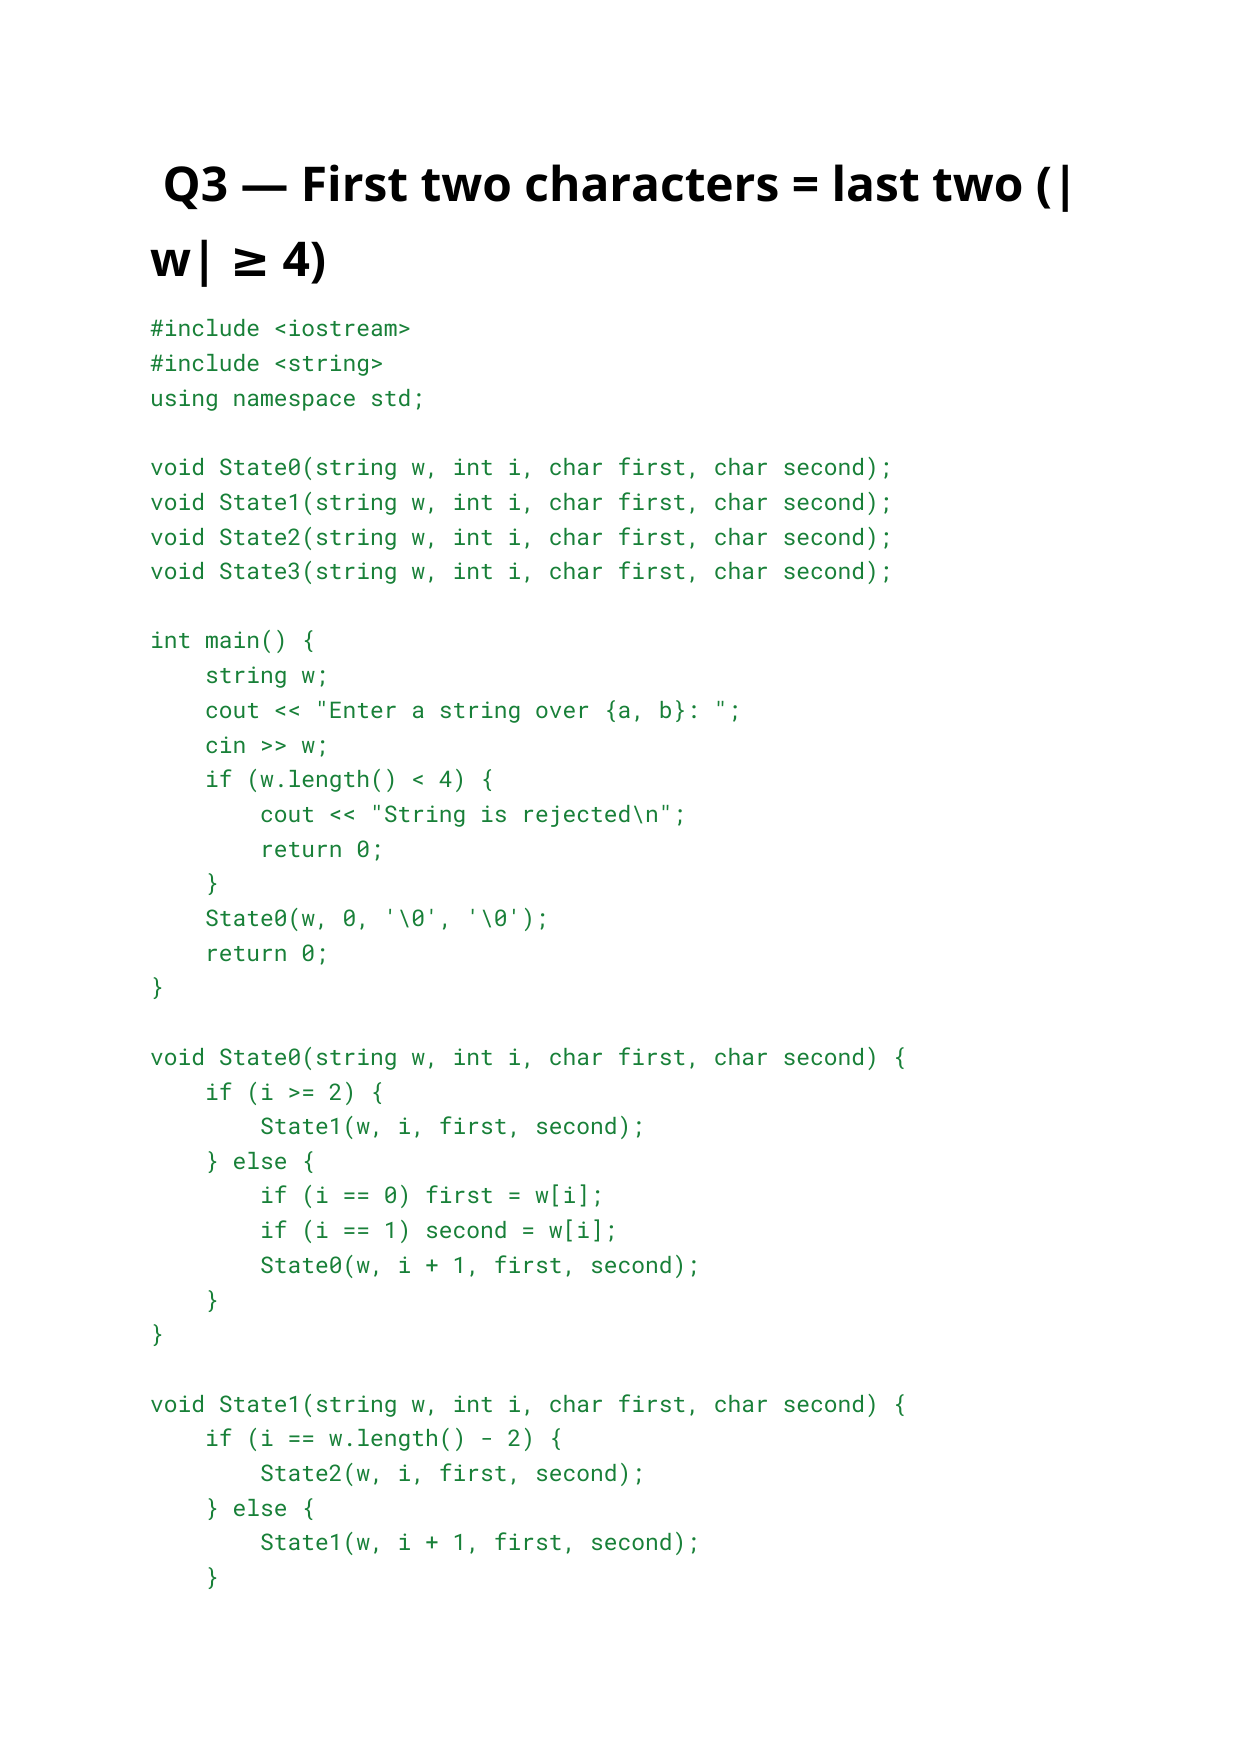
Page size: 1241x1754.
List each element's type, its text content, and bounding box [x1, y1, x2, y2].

text #include <string> [150, 347, 1090, 378]
text if (w.length() < 4) { [150, 764, 1090, 794]
text State1(w, i, first, second); [150, 1111, 1090, 1141]
text if (i == w.length() - 2) { [150, 1423, 1090, 1453]
text void State2(string w, int i, char first, char second); [150, 521, 1090, 551]
text cout << "String is rejected\n"; [150, 798, 1090, 828]
text void State1(string w, int i, char first, char second); [150, 486, 1090, 516]
text void State0(string w, int i, char first, char second); [150, 451, 1090, 482]
text cin >> w; [150, 729, 1090, 759]
text } else { [150, 1145, 1090, 1175]
text } [150, 1319, 1090, 1349]
text State0(w, i + 1, first, second); [150, 1249, 1090, 1279]
text string w; [150, 659, 1090, 690]
text if (i >= 2) { [150, 1076, 1090, 1106]
text } [150, 1561, 1090, 1592]
text void State1(string w, int i, char first, char second) { [150, 1388, 1090, 1418]
text } [150, 1284, 1090, 1314]
text if (i == 0) first = w[i]; [150, 1180, 1090, 1210]
subtitle Q3 — First two characters = last two (|w| ≥ 4) [150, 150, 1090, 290]
text State1(w, i + 1, first, second); [150, 1527, 1090, 1557]
text State2(w, i, first, second); [150, 1457, 1090, 1488]
text if (i == 1) second = w[i]; [150, 1214, 1090, 1245]
text State0(w, 0, '\0', '\0'); [150, 902, 1090, 933]
text return 0; [150, 937, 1090, 967]
text cout << "Enter a string over {a, b}: "; [150, 694, 1090, 724]
text void State0(string w, int i, char first, char second) { [150, 1041, 1090, 1071]
text #include <iostream> [150, 313, 1090, 343]
text using namespace std; [150, 382, 1090, 412]
text int main() { [150, 625, 1090, 655]
text return 0; [150, 833, 1090, 863]
text void State3(string w, int i, char first, char second); [150, 556, 1090, 586]
text } [150, 972, 1090, 1002]
text } [150, 868, 1090, 898]
text } else { [150, 1492, 1090, 1522]
